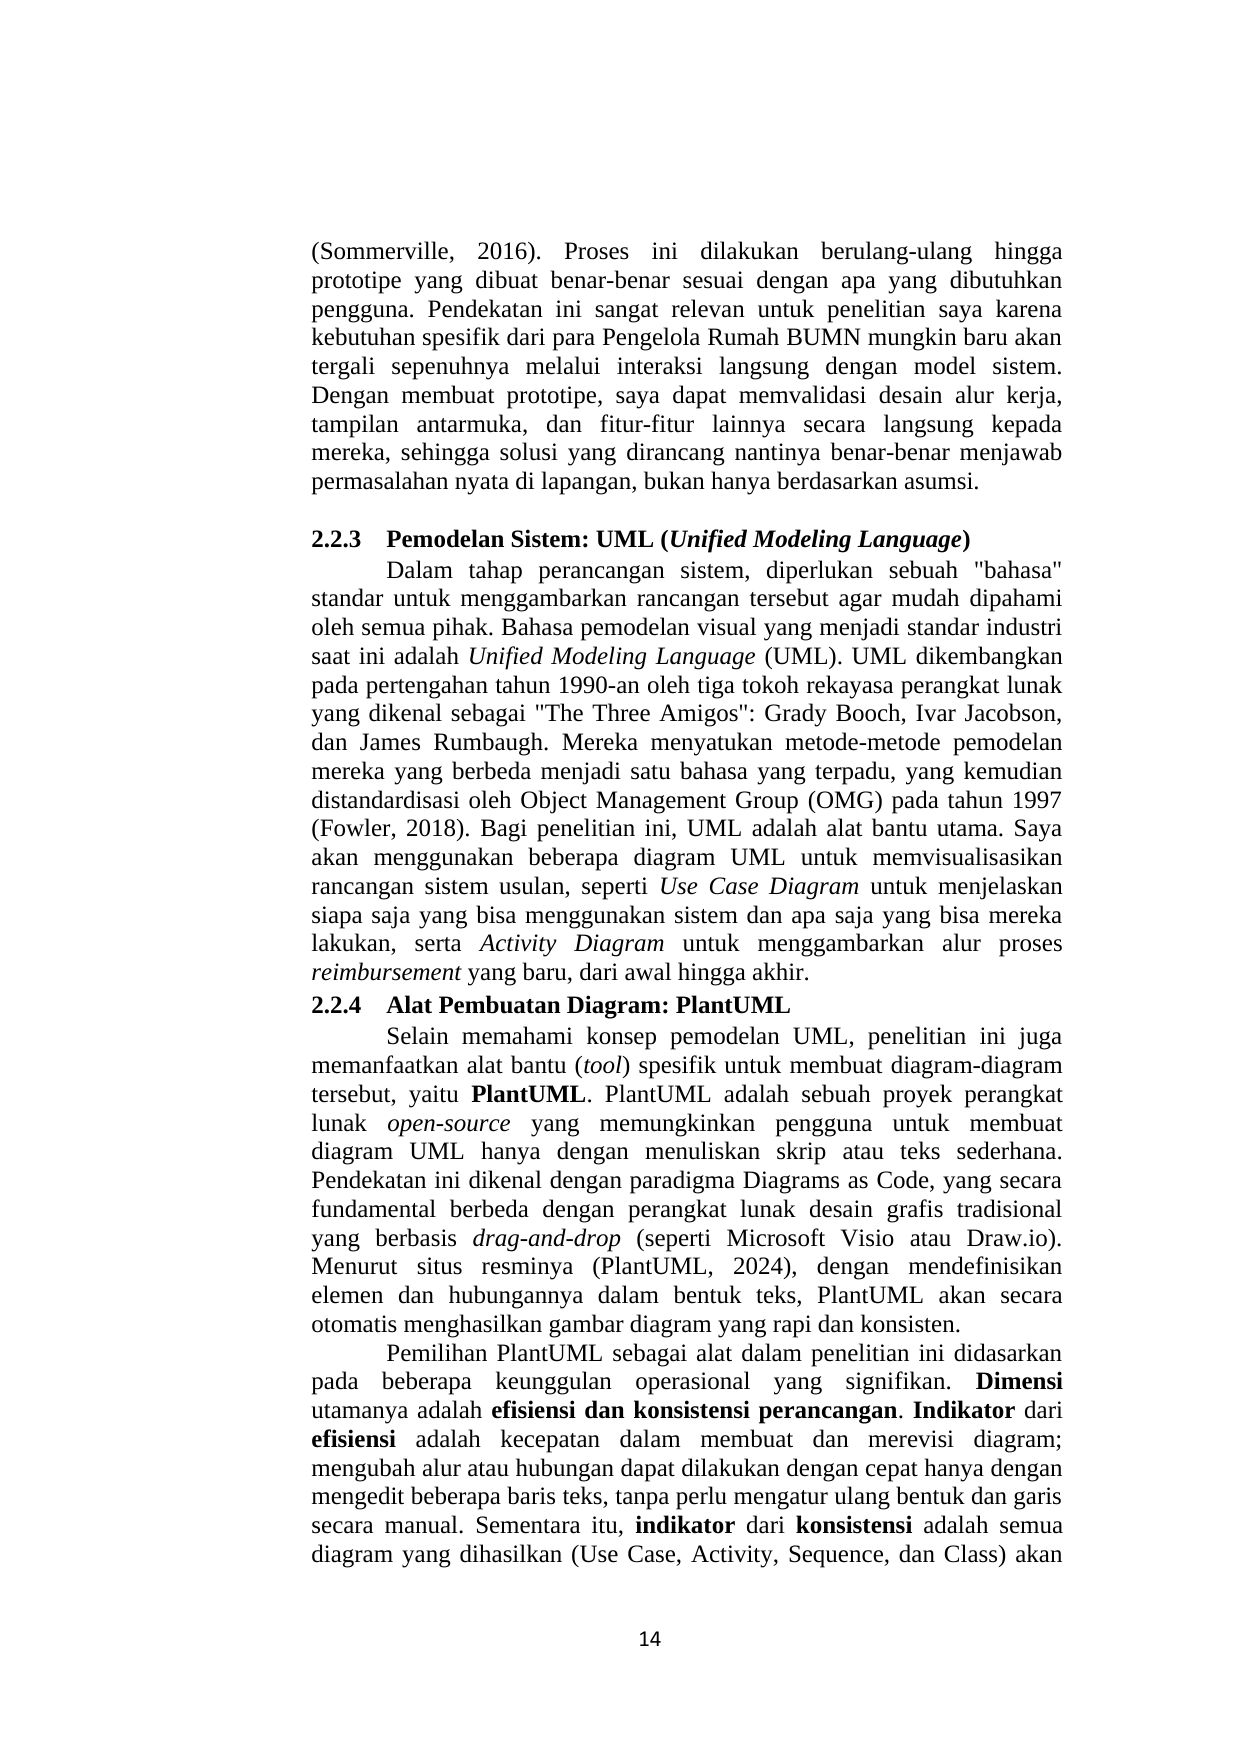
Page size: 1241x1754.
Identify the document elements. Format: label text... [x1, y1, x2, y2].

subtitle 2.2.4 Alat Pembuatan Diagram: PlantUML [236, 990, 1063, 1019]
text Selain memahami konsep pemodelan UML, penelitian ini juga memanfaatkan alat bantu (tool) spesifik untuk membuat diagram-diagram tersebut, yaitu PlantUML. PlantUML adalah sebuah proyek perangkat lunak open-source yang memungkinkan pengguna untuk membuat diagram UML hanya dengan menuliskan skrip atau teks sederhana. Pendekatan ini dikenal dengan paradigma Diagrams as Code, yang secara fundamental berbeda dengan perangkat lunak desain grafis tradisional yang berbasis drag-and-drop (seperti Microsoft Visio atau Draw.io). Menurut situs resminya (PlantUML, 2024), dengan mendefinisikan elemen dan hubungannya dalam bentuk teks, PlantUML akan secara otomatis menghasilkan gambar diagram yang rapi dan konsisten. [311, 1021, 1063, 1338]
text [311, 236, 1063, 495]
subtitle 2.2.3 Pemodelan Sistem: UML (Unified Modeling Language) [236, 524, 1063, 552]
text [311, 1338, 1063, 1568]
text Dalam tahap perancangan sistem, diperlukan sebuah "bahasa" standar untuk menggambarkan rancangan tersebut agar mudah dipahami oleh semua pihak. Bahasa pemodelan visual yang menjadi standar industri saat ini adalah Unified Modeling Language (UML). UML dikembangkan pada pertengahan tahun 1990-an oleh tiga tokoh rekayasa perangkat lunak yang dikenal sebagai "The Three Amigos": Grady Booch, Ivar Jacobson, dan James Rumbaugh. Mereka menyatukan metode-metode pemodelan mereka yang berbeda menjadi satu bahasa yang terpadu, yang kemudian distandardisasi oleh Object Management Group (OMG) pada tahun 1997 (Fowler, 2018). Bagi penelitian ini, UML adalah alat bantu utama. Saya akan menggunakan beberapa diagram UML untuk memvisualisasikan rancangan sistem usulan, seperti Use Case Diagram untuk menjelaskan siapa saja yang bisa menggunakan sistem dan apa saja yang bisa mereka lakukan, serta Activity Diagram untuk menggambarkan alur proses reimbursement yang baru, dari awal hingga akhir. [311, 555, 1063, 986]
